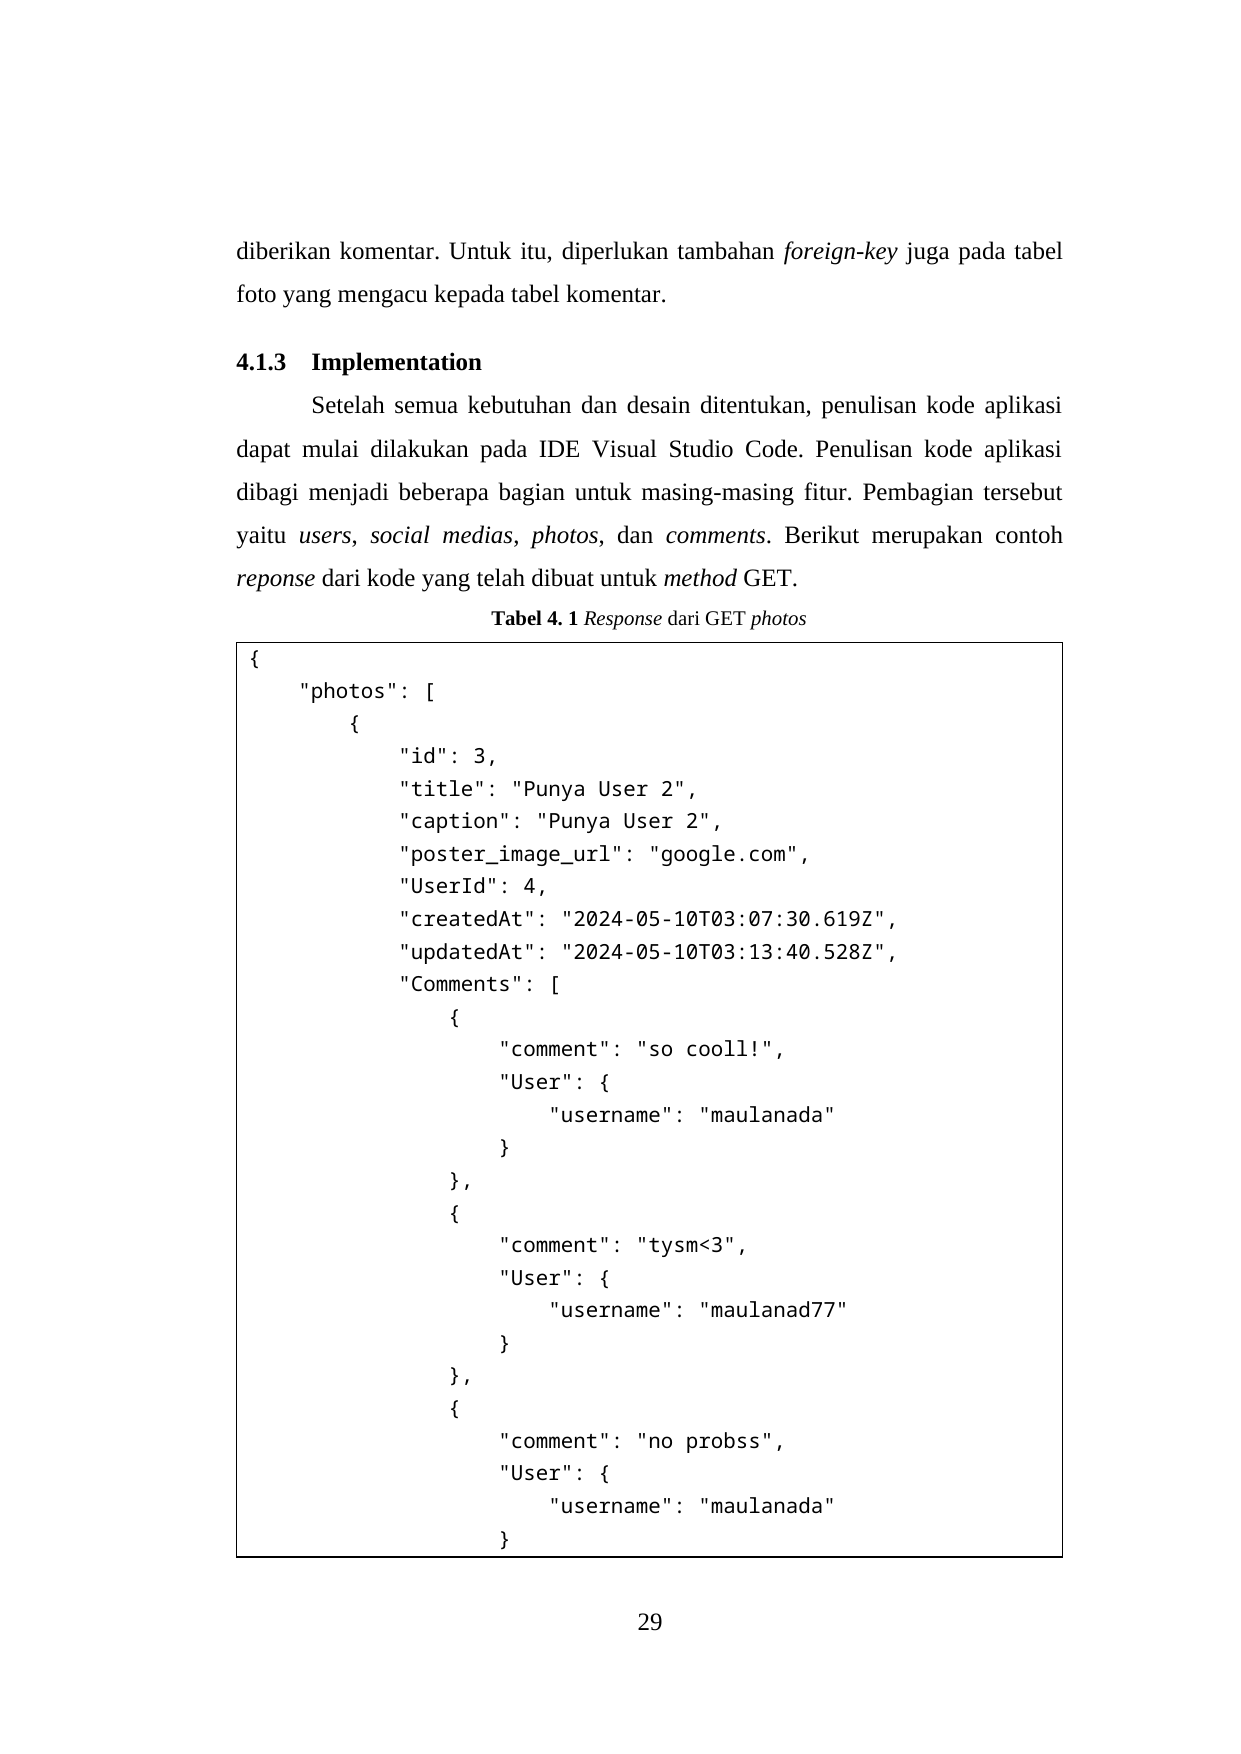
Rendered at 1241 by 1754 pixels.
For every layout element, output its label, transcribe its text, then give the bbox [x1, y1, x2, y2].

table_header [237, 643, 1062, 1556]
subtitle Implementation [236, 347, 1063, 376]
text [236, 236, 1063, 308]
text Setelah semua kebutuhan dan desain ditentukan, penulisan kode aplikasi dapat mulai dilakukan pada IDE Visual Studio Code. Penulisan kode aplikasi dibagi menjadi beberapa bagian untuk masing-masing fitur. Pembagian tersebut yaitu users, social medias, photos, dan comments. Berikut merupakan contoh reponse dari kode yang telah dibuat untuk method GET. [236, 391, 1063, 592]
text Tabel 4. 1 Response dari GET photos [236, 606, 1063, 630]
